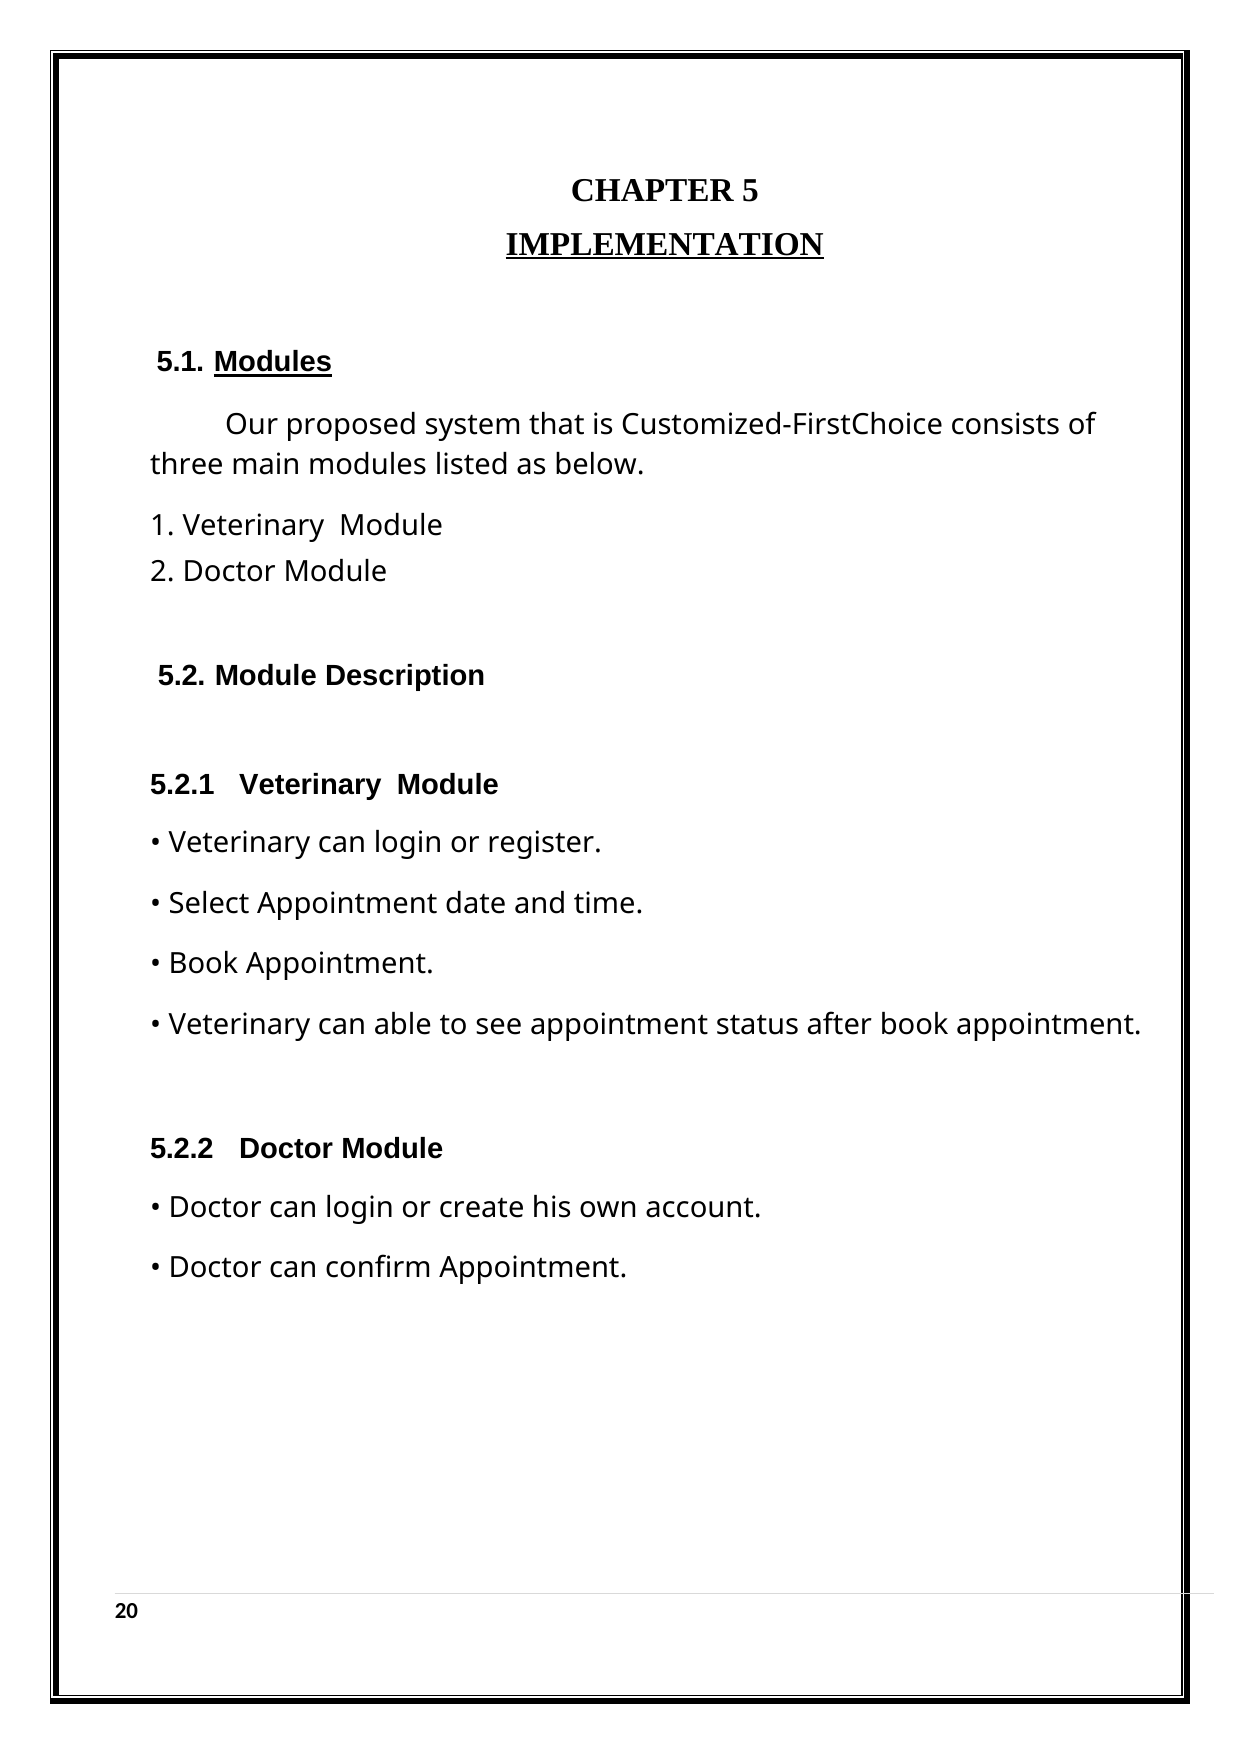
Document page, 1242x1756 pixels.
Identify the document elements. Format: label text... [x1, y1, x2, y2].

list Modules [156, 344, 1214, 378]
list Doctor Module [150, 551, 1214, 590]
list Veterinary can able to see appointment status after book appointment. [150, 1003, 1214, 1043]
list Select Appointment date and time. [150, 882, 1214, 922]
list IMPLEMENTATION [114, 224, 1214, 262]
list Book Appointment. [150, 942, 1214, 982]
list Module Description [158, 658, 1214, 692]
list Veterinary Module [150, 767, 1214, 801]
list Veterinary Module [150, 504, 1214, 543]
list Veterinary can login or register. [150, 821, 1214, 861]
list CHAPTER 5 [114, 170, 1214, 209]
list Doctor can confirm Appointment. [150, 1246, 1214, 1286]
list Doctor can login or create his own account. [150, 1186, 1214, 1226]
list Doctor Module [150, 1132, 1214, 1165]
text Our proposed system that is Customized-FirstChoice consists of three main modules listed as below. [150, 403, 1132, 483]
